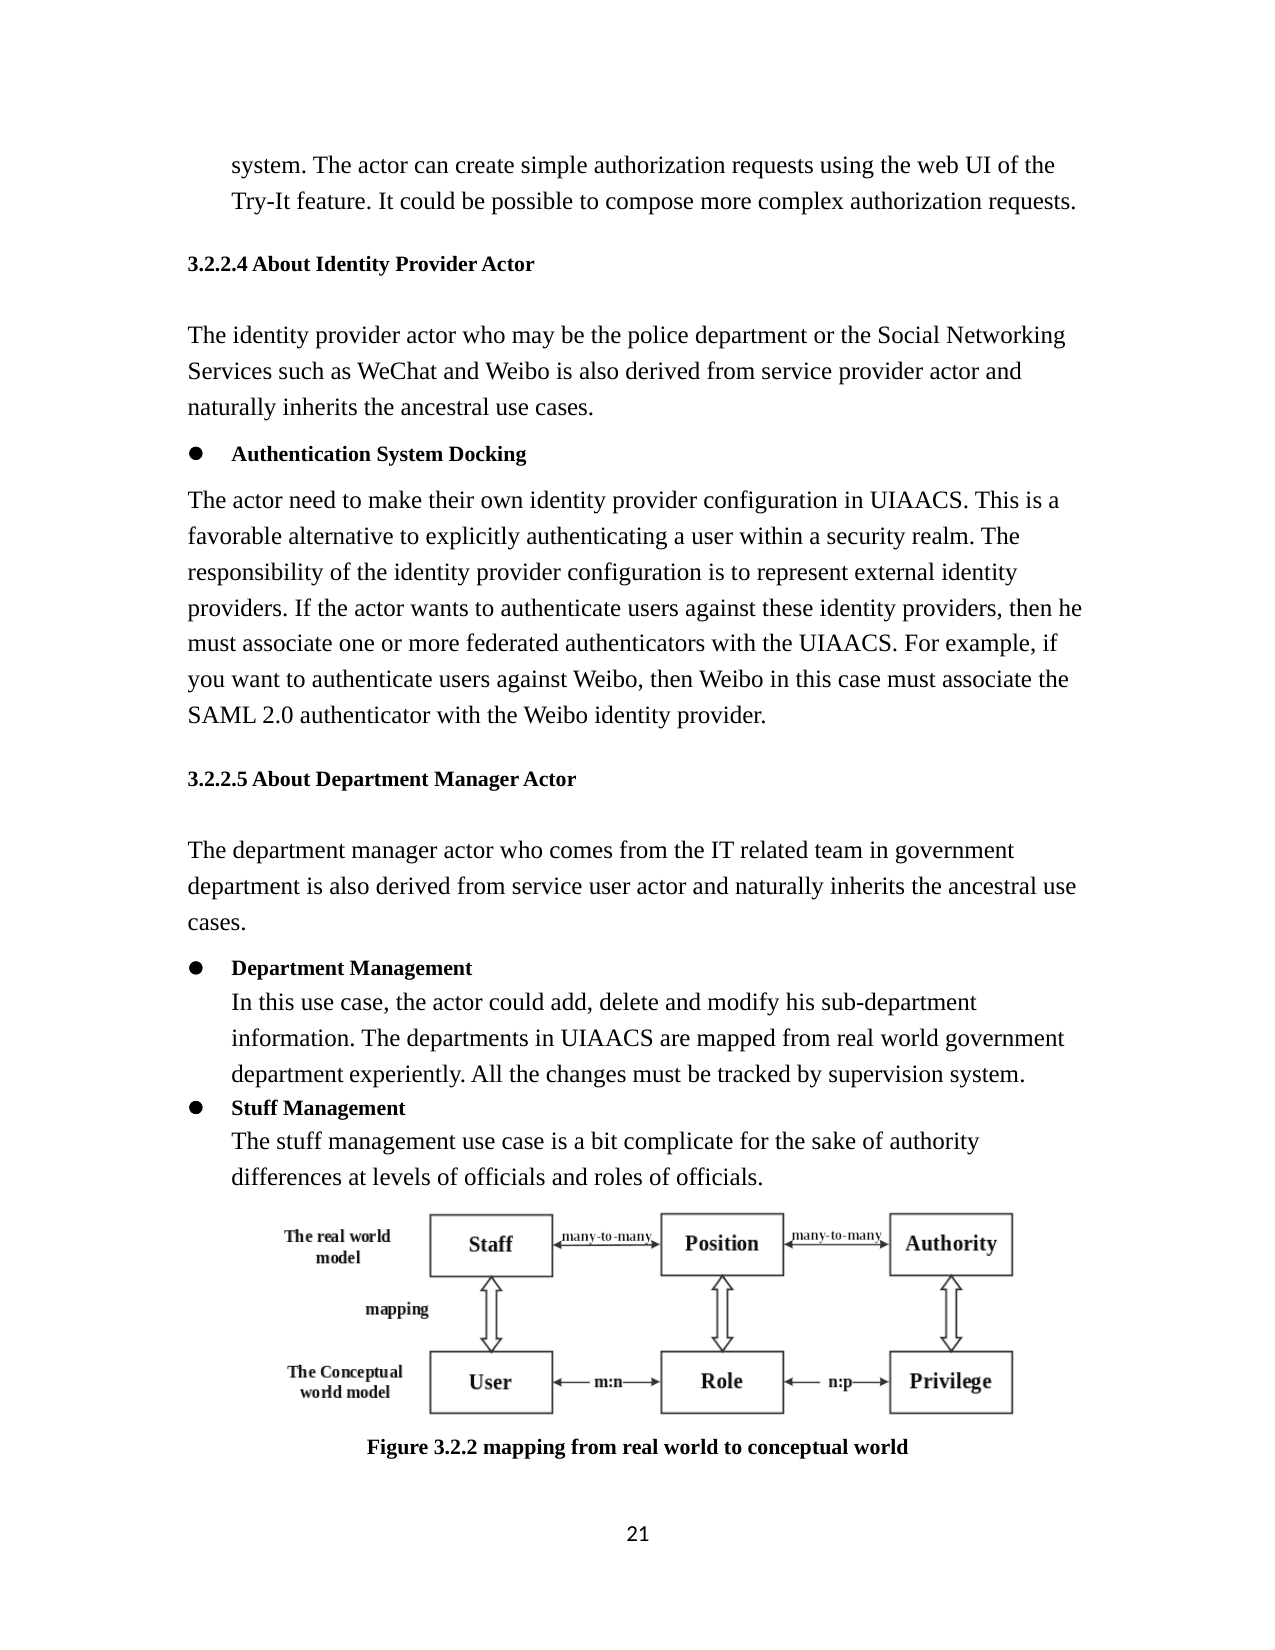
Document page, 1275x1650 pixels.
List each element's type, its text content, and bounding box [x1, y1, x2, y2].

list Department Management [187, 955, 1087, 981]
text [231, 150, 1087, 215]
text The department manager actor who comes from the IT related team in government department is also derived from service user actor and naturally inherits the ancestral use cases. [187, 835, 1087, 936]
text The actor need to make their own identity provider configuration in UIAACS. This is a favorable alternative to explicitly authenticating a user within a security realm. The responsibility of the identity provider configuration is to represent external identity providers. If the actor wants to authenticate users against these identity providers, then he must associate one or more federated authenticators with the UIAACS. For example, if you want to authenticate users against Weibo, then Weibo in this case must associate the SAML 2.0 authenticator with the Weibo identity provider. [187, 485, 1087, 729]
list The stuff management use case is a bit complicate for the sake of authority differences at levels of officials and roles of officials. [231, 1126, 1087, 1191]
list Authentication System Docking [187, 441, 1087, 466]
list Stuff Management [187, 1095, 1087, 1120]
subtitle 3.2.2.4 About Identity Provider Actor [187, 251, 1087, 276]
text The identity provider actor who may be the police department or the Social Networking Services such as WeChat and Weibo is also derived from service provider actor and naturally inherits the ancestral use cases. [187, 321, 1087, 421]
list In this use case, the actor could add, delete and modify his sub-department information. The departments in UIAACS are mapped from real world government department experiently. All the changes must be tracked by supervision system. [231, 987, 1087, 1088]
subtitle 3.2.2.5 About Department Manager Actor [187, 766, 1087, 791]
text Figure 3.2.2 mapping from real world to conceptual world [187, 1434, 1087, 1459]
